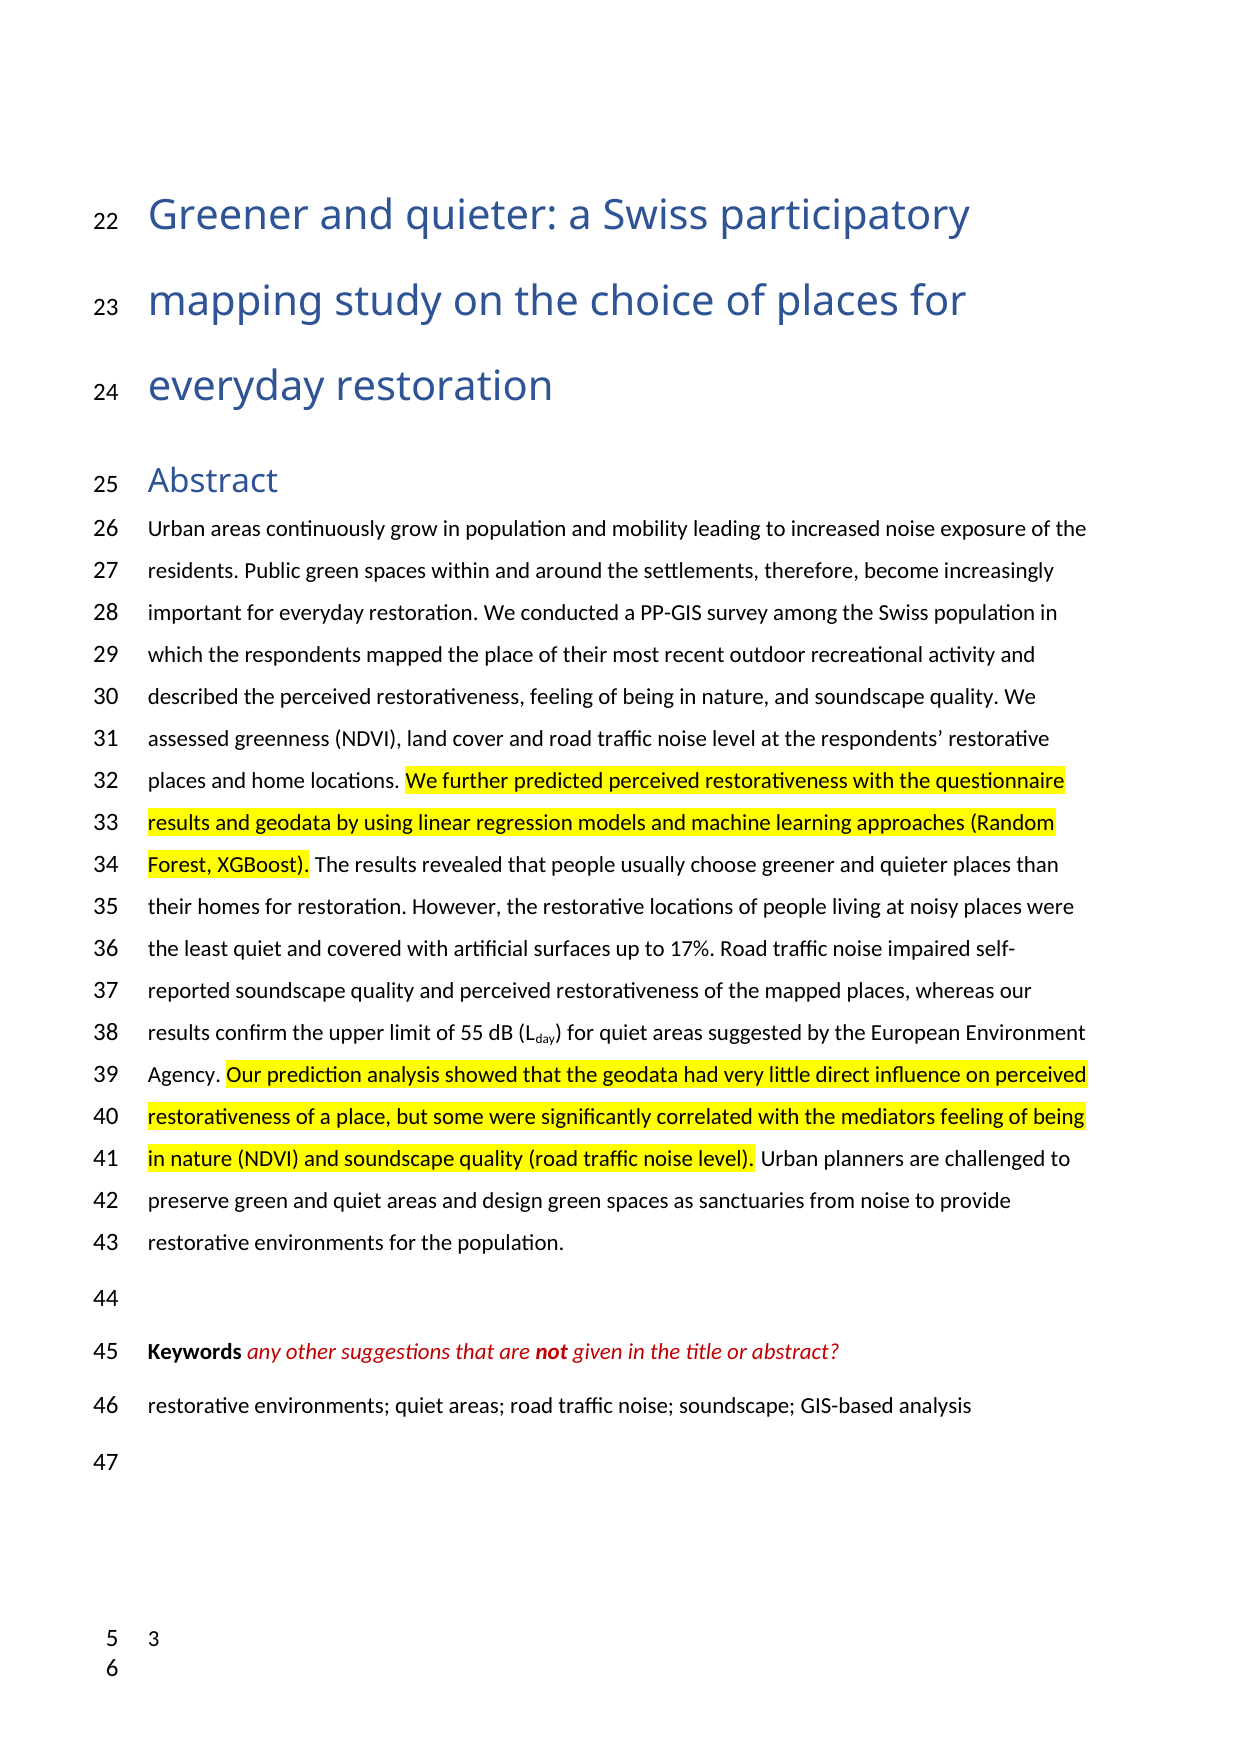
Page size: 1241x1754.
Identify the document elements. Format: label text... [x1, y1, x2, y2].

text restorative environments; quiet areas; road traffic noise; soundscape; GIS-based analysis [148, 1392, 1092, 1419]
text Urban areas continuously grow in population and mobility leading to increased noise exposure of the residents. Public green spaces within and around the settlements, therefore, become increasingly important for everyday restoration. We conducted a PP-GIS survey among the Swiss population in which the respondents mapped the place of their most recent outdoor recreational activity and described the perceived restorativeness, feeling of being in nature, and soundscape quality. We assessed greenness (NDVI), land cover and road traffic noise level at the respondents’ restorative places and home locations. We further predicted perceived restorativeness with the questionnaire results and geodata by using linear regression models and machine learning approaches (Random Forest, XGBoost). The results revealed that people usually choose greener and quieter places than their homes for restoration. However, the restorative locations of people living at noisy places were the least quiet and covered with artificial surfaces up to 17%. Road traffic noise impaired self-reported soundscape quality and perceived restorativeness of the mapped places, whereas our results confirm the upper limit of 55 dB (Lday) for quiet areas suggested by the European Environment Agency. Our prediction analysis showed that the geodata had very little direct influence on perceived restorativeness of a place, but some were significantly correlated with the mediators feeling of being in nature (NDVI) and soundscape quality (road traffic noise level). Urban planners are challenged to preserve green and quiet areas and design green spaces as sanctuaries from noise to provide restorative environments for the population. [148, 514, 1092, 1256]
text Keywords any other suggestions that are not given in the title or abstract? [148, 1337, 1092, 1365]
subtitle Abstract [148, 457, 1092, 503]
subtitle Greener and quieter: a Swiss participatory mapping study on the choice of places for everyday restoration [148, 185, 1092, 412]
